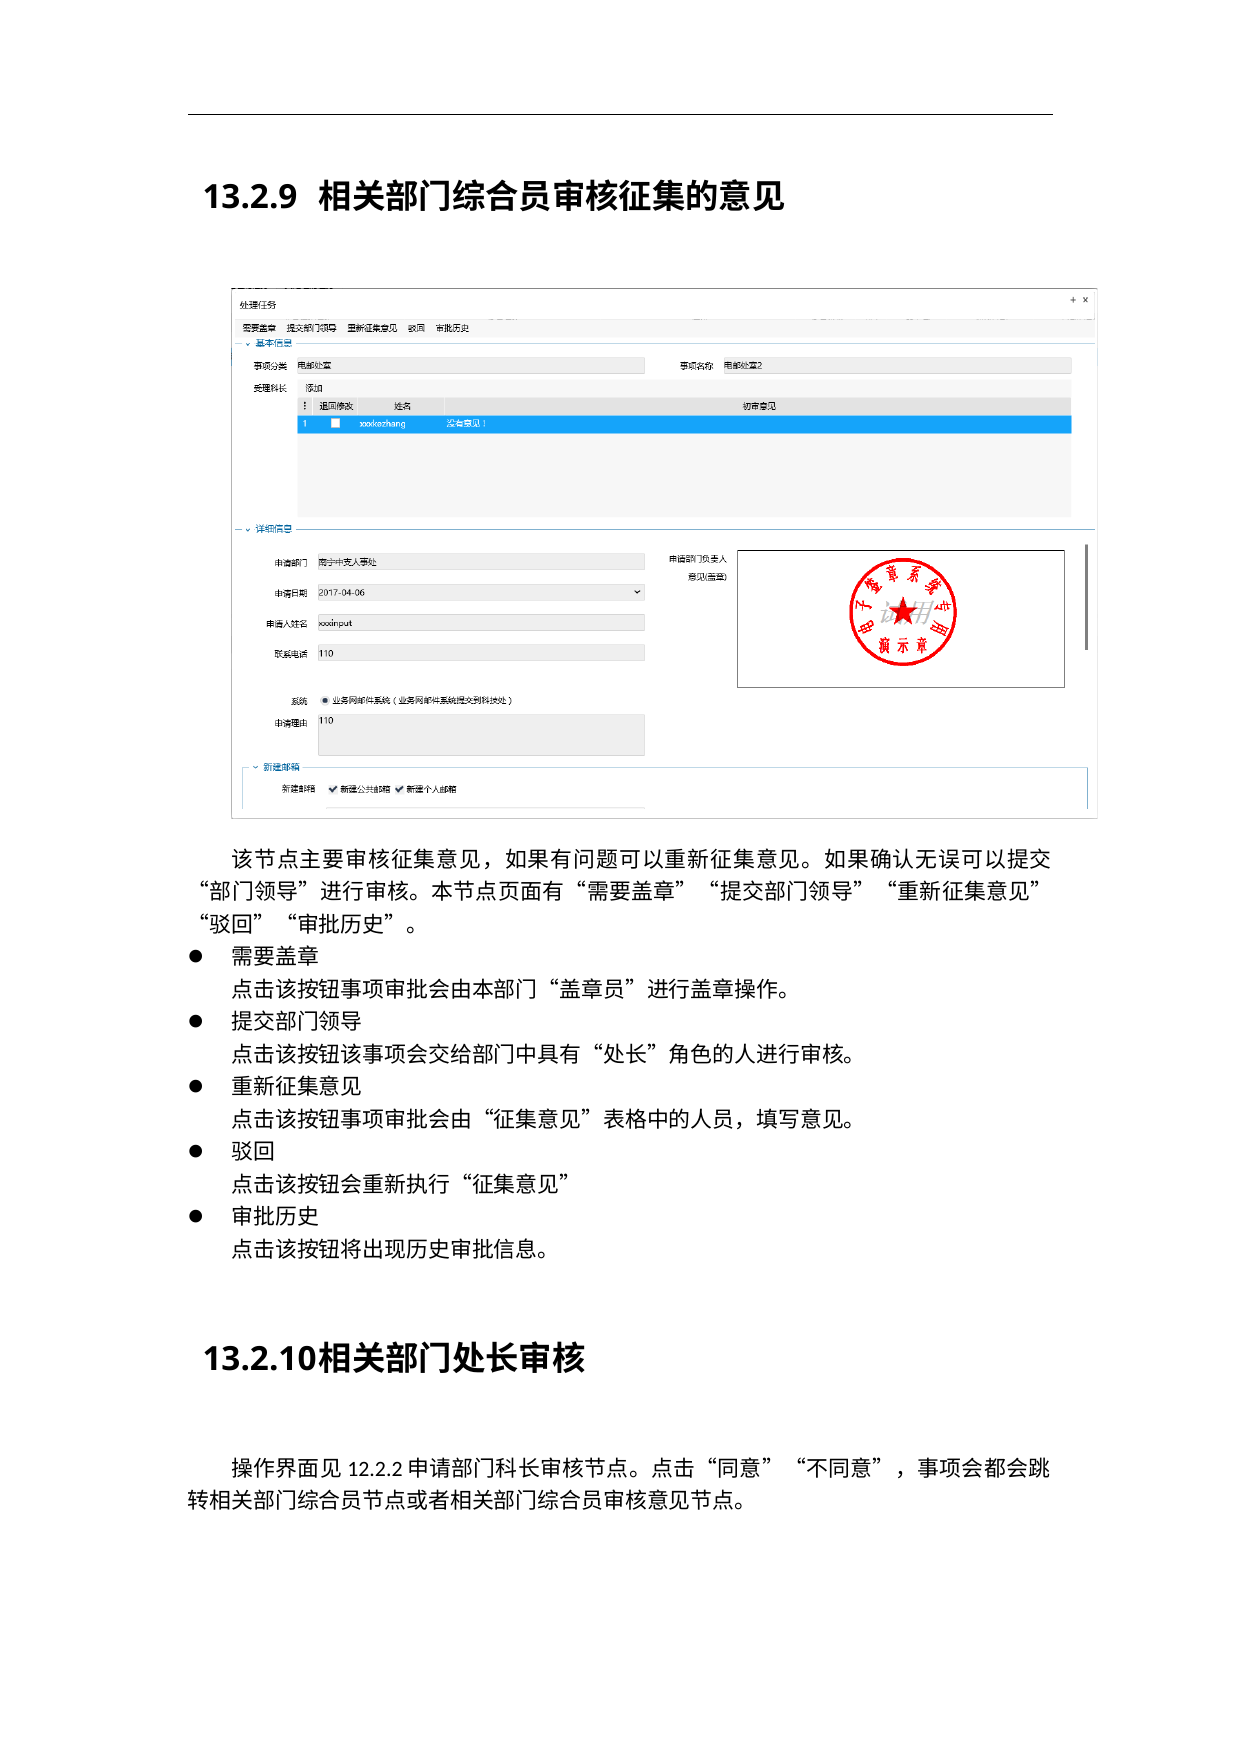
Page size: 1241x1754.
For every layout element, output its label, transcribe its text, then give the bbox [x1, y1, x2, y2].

list 审批历史 [187, 1199, 1053, 1231]
text 点击该按钮会重新执行“征集意见” [231, 1166, 1053, 1199]
list 提交部门领导 [187, 1004, 1053, 1036]
text 点击该按钮事项审批会由本部门“盖章员”进行盖章操作。 [187, 971, 1053, 1004]
text 操作界面见12.2.2申请部门科长审核节点。点击“同意”“不同意”，事项会都会跳转相关部门综合员节点或者相关部门综合员审核意见节点。 [187, 1450, 1053, 1515]
subtitle 相关部门处长审核 [202, 1323, 1053, 1388]
text 点击该按钮将出现历史审批信息。 [231, 1231, 1053, 1264]
list 驳回 [187, 1134, 1053, 1166]
text 该节点主要审核征集意见，如果有问题可以重新征集意见。如果确认无误可以提交“部门领导”进行审核。本节点页面有“需要盖章”“提交部门领导”“重新征集意见”“驳回”“审批历史”。 [187, 841, 1053, 939]
picture [231, 288, 1098, 819]
list 需要盖章 [187, 939, 1053, 971]
text 点击该按钮事项审批会由“征集意见”表格中的人员，填写意见。 [231, 1101, 1053, 1134]
text 点击该按钮该事项会交给部门中具有“处长”角色的人进行审核。 [231, 1036, 1053, 1069]
subtitle 相关部门综合员审核征集的意见 [202, 162, 1053, 227]
list 重新征集意见 [187, 1069, 1053, 1101]
